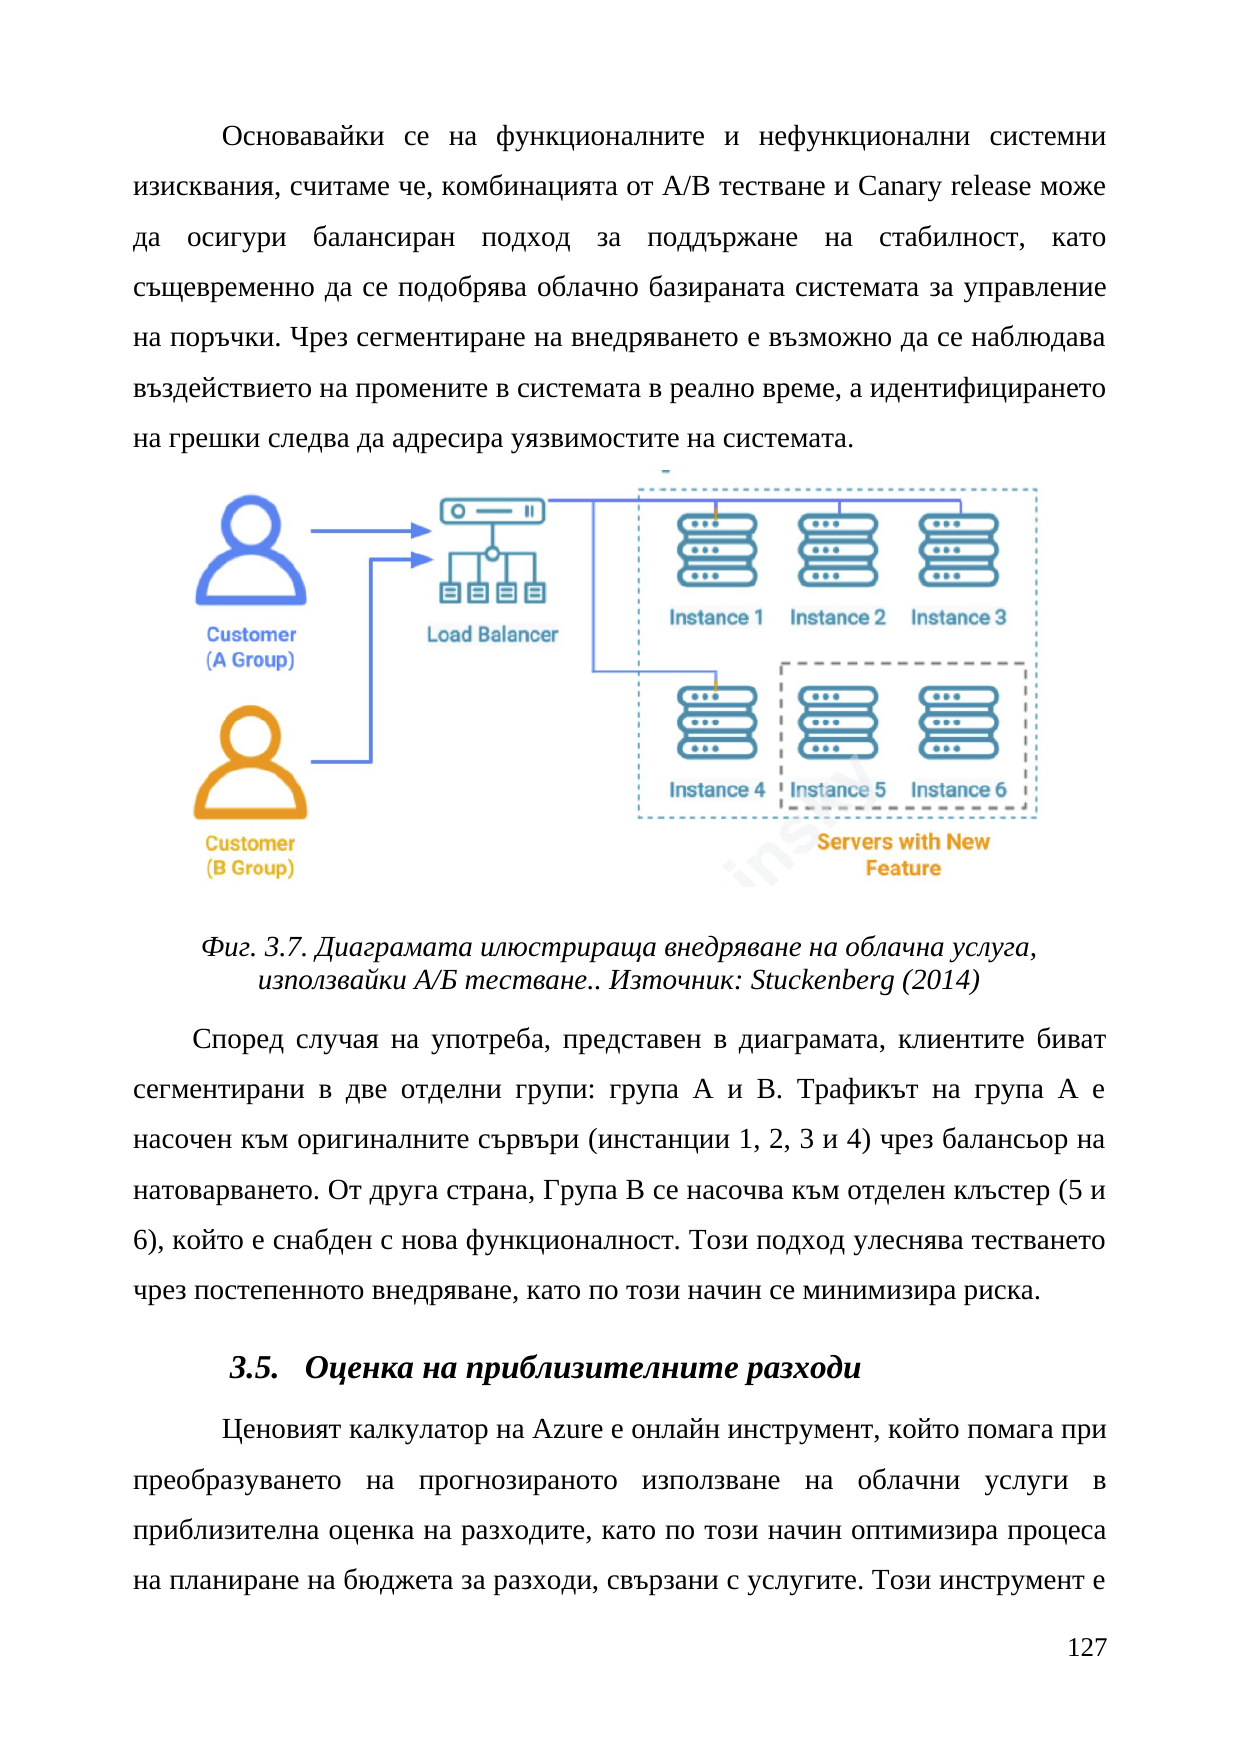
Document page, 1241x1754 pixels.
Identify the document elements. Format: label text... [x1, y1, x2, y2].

text Според случая на употреба, представен в диаграмата, клиентите биват сегментирани в две отделни групи: група A и B. Трафикът на група A е насочен към оригиналните сървъри (инстанции 1, 2, 3 и 4) чрез балансьор на натоварването. От друга страна, Група B се насочва към отделен клъстер (5 и 6), който е снабден с нова функционалност. Този подход улеснява тестването чрез постепенното внедряване, като по този начин се минимизира риска. [133, 1021, 1107, 1306]
title Фиг. 3.7. Диаграмата илюстрираща внедряване на облачна услуга, използвайки А/Б тестване.. Източник: Stuckenberg (2014) [192, 929, 1048, 996]
text Основавайки се на функционалните и нефункционални системни изисквания, считаме че, комбинацията от A/B тестване и Canary release може да осигури балансиран подход за поддържане на стабилност, като същевременно да се подобрява облачно базираната системата за управление на поръчки. Чрез сегментиране на внедряването е възможно да се наблюдава въздействието на промените в системата в реално време, а идентифицирането на грешки следва да адресира уязвимостите на системата. [133, 118, 1107, 453]
picture [192, 470, 1045, 887]
subtitle Oценка на приблизителните разходи [229, 1348, 1107, 1386]
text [133, 1411, 1107, 1596]
